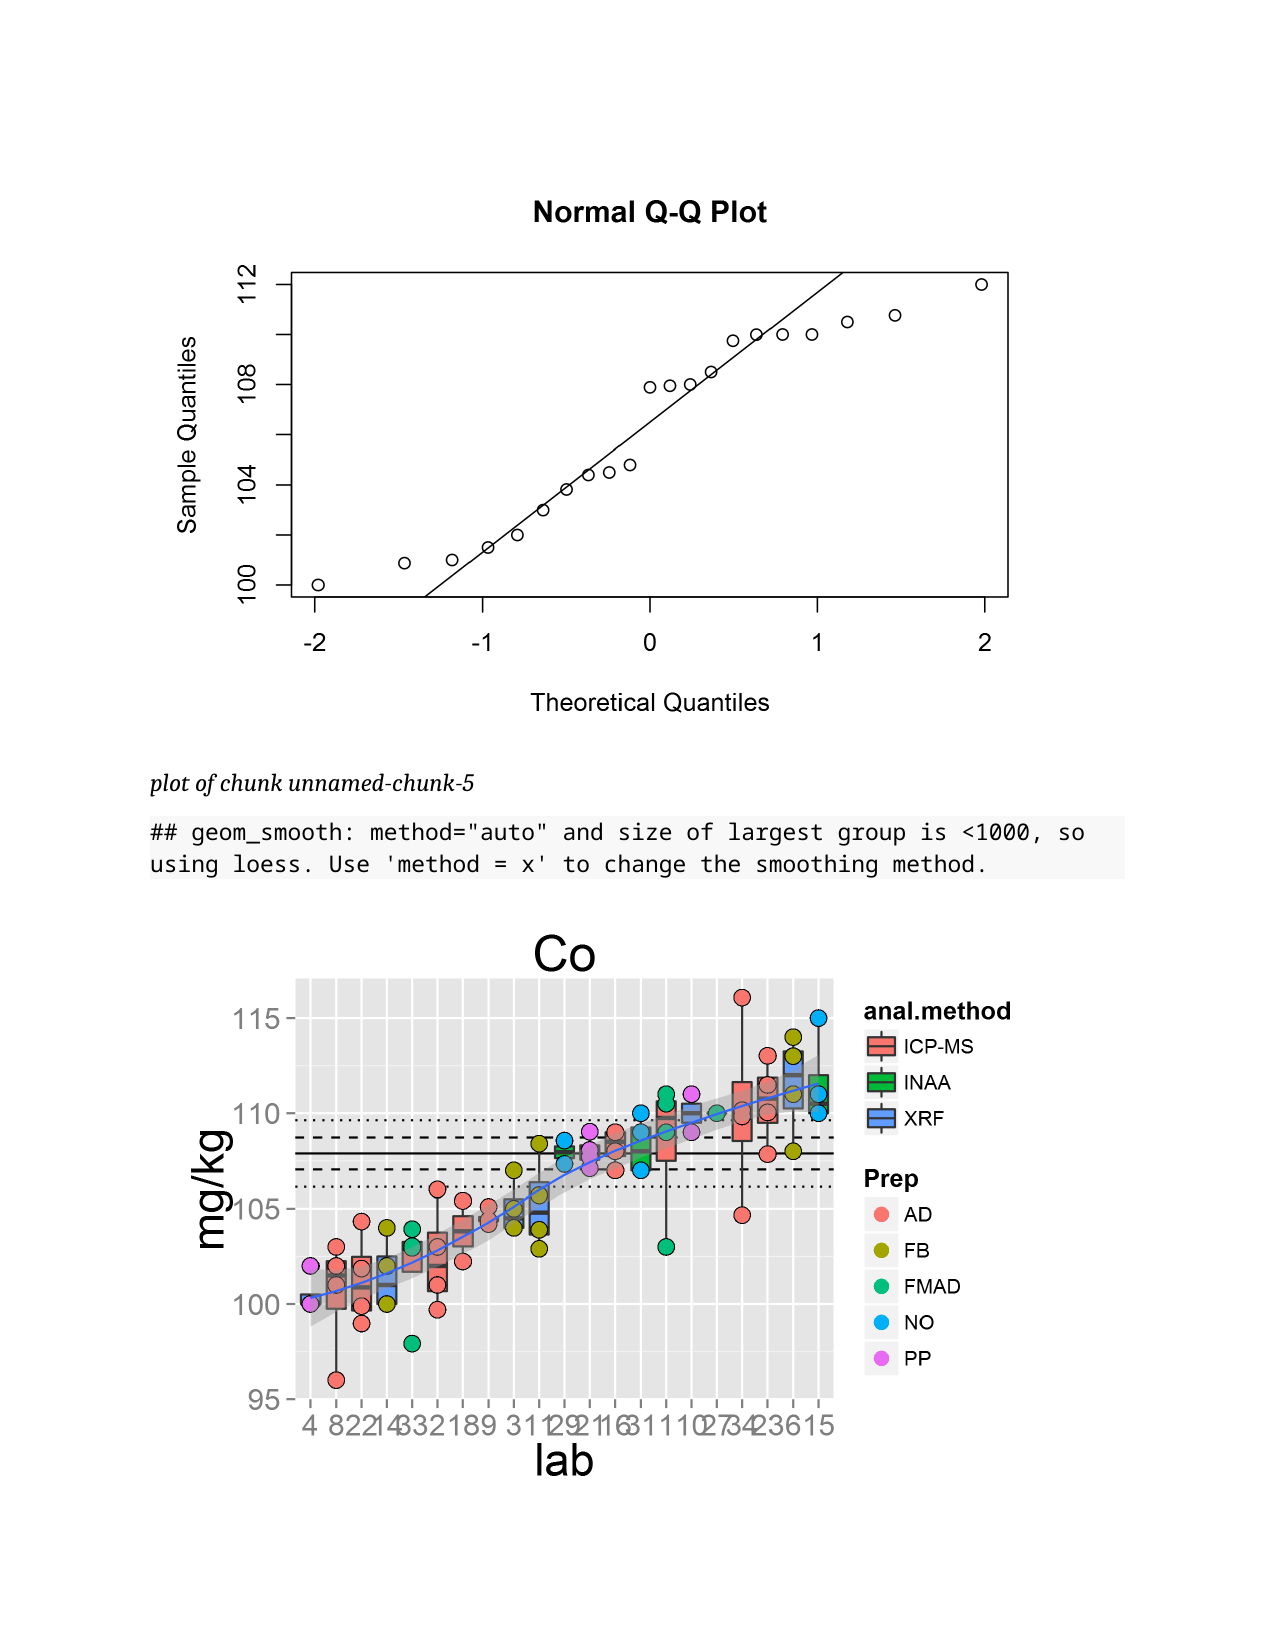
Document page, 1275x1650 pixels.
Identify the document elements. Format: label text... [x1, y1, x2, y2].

text ## geom_smooth: method="auto" and size of largest group is <1000, so using loess. Use 'method = x' to change the smoothing method. [150, 816, 1125, 879]
text plot of chunk unnamed-chunk-5 [150, 769, 1125, 797]
picture [168, 150, 1071, 750]
picture [168, 897, 1071, 1498]
